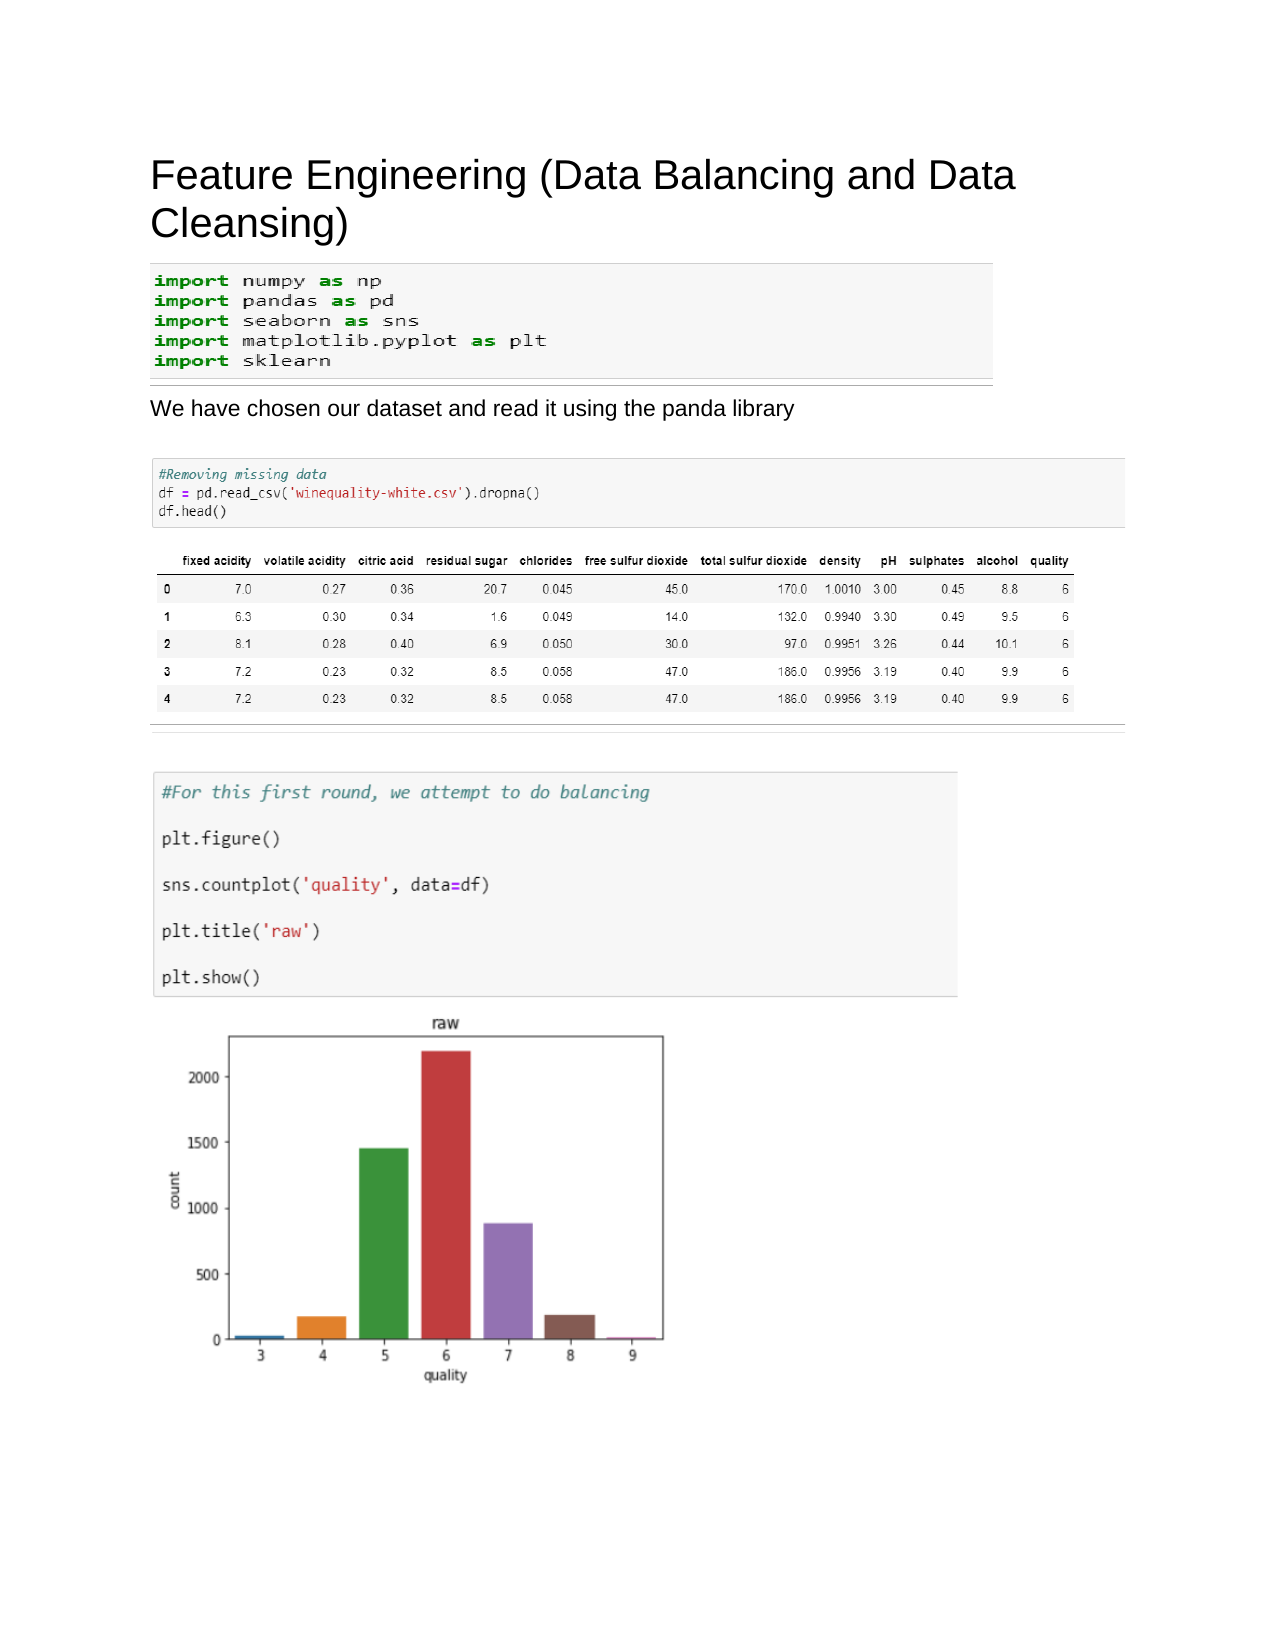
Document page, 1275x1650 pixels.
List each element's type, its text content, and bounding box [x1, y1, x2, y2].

subtitle Feature Engineering (Data Balancing and Data Cleansing) [150, 150, 1125, 246]
picture [150, 258, 993, 392]
picture [150, 455, 1125, 733]
picture [150, 766, 958, 1396]
text We have chosen our dataset and read it using the panda library [150, 395, 1125, 421]
